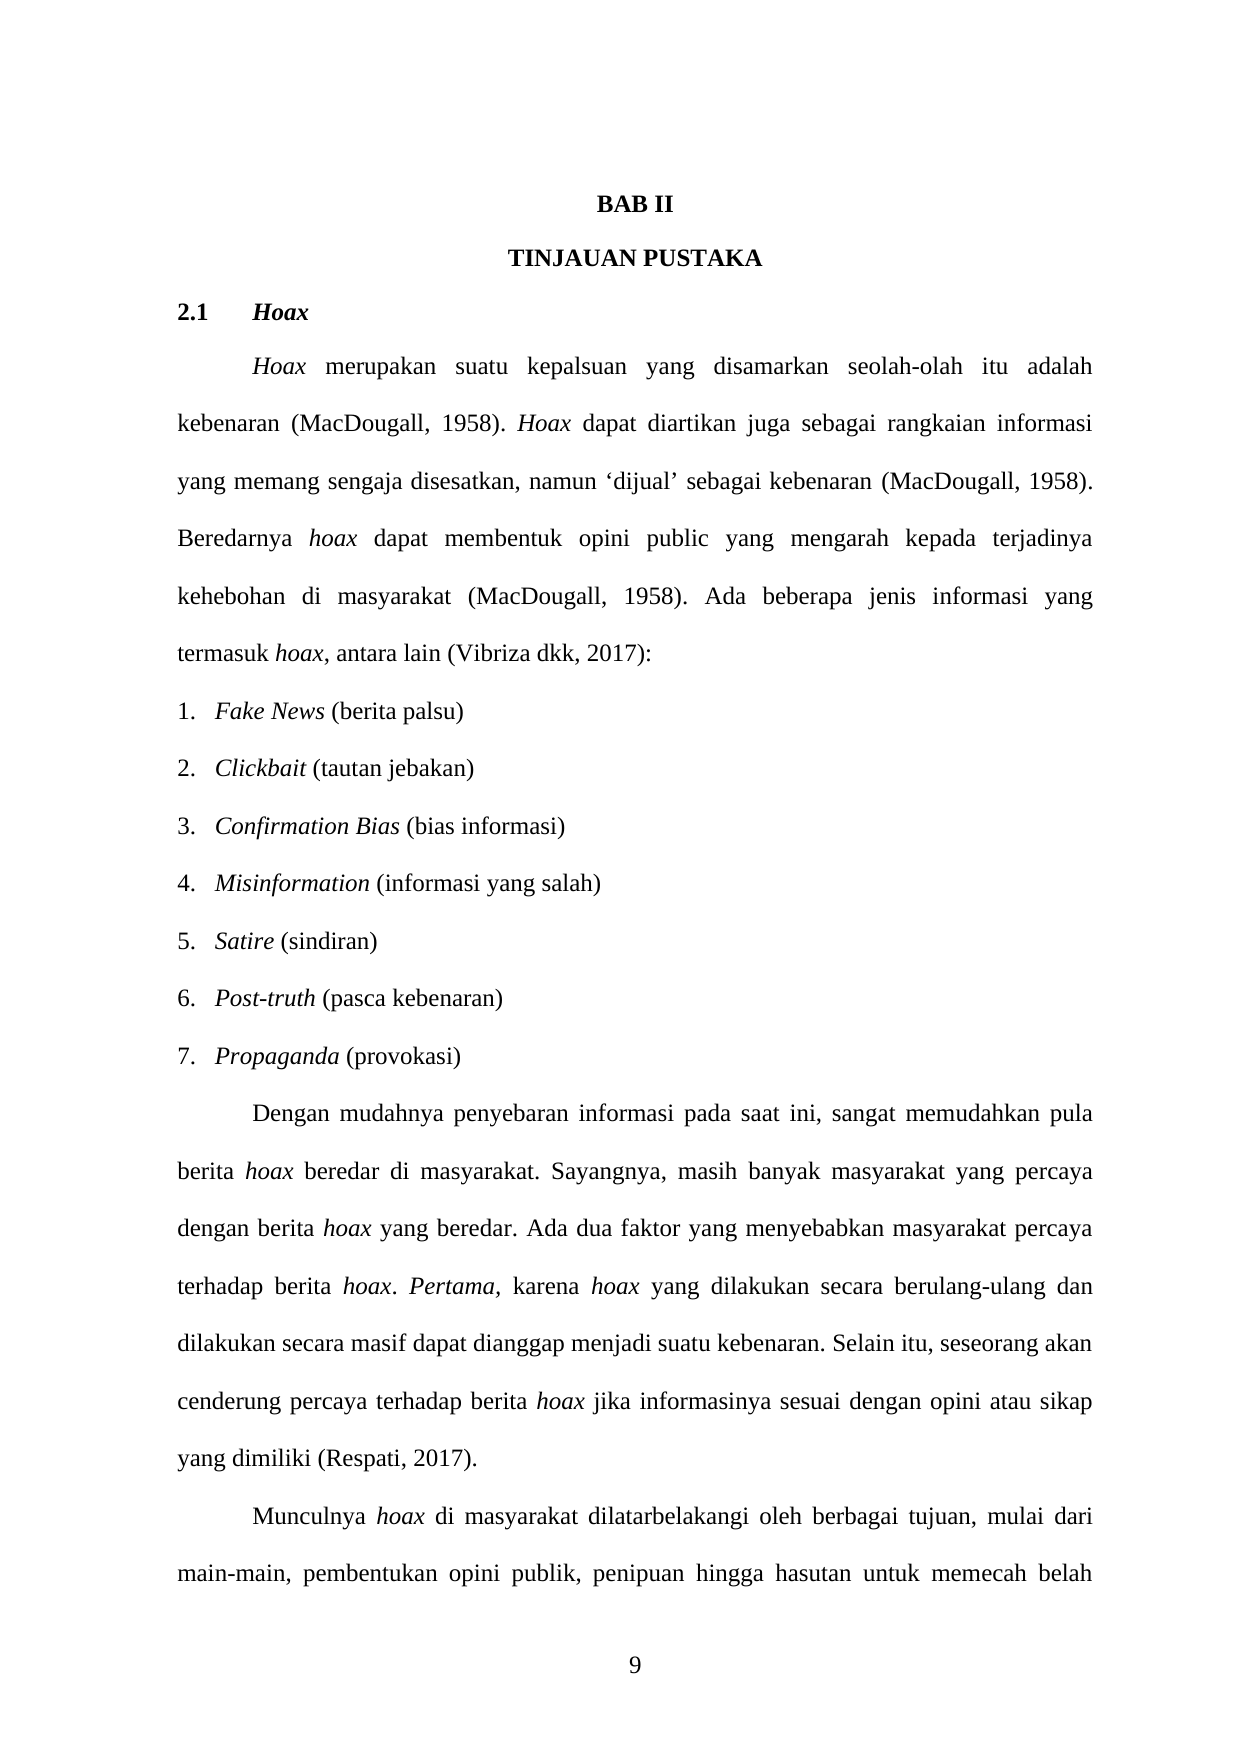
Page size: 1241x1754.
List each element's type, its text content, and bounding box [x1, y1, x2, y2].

list Satire (sindiran) [177, 926, 1093, 954]
subtitle TINJAUAN PUSTAKA [177, 243, 1093, 272]
list Misinformation (informasi yang salah) [177, 868, 1093, 897]
list Propaganda (provokasi) [177, 1041, 1093, 1069]
list Hoax merupakan suatu kepalsuan yang disamarkan seolah-olah itu adalah kebenaran (MacDougall, 1958). Hoax dapat diartikan juga sebagai rangkaian informasi yang memang sengaja disesatkan, namun ‘dijual’ sebagai kebenaran (MacDougall, 1958). Beredarnya hoax dapat membentuk opini public yang mengarah kepada terjadinya kehebohan di masyarakat (MacDougall, 1958). Ada beberapa jenis informasi yang termasuk hoax, antara lain (Vibriza dkk, 2017): [177, 351, 1093, 667]
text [177, 1501, 1093, 1587]
subtitle 2.1 Hoax [177, 297, 1093, 326]
subtitle BAB II [177, 189, 1093, 218]
text Dengan mudahnya penyebaran informasi pada saat ini, sangat memudahkan pula berita hoax beredar di masyarakat. Sayangnya, masih banyak masyarakat yang percaya dengan berita hoax yang beredar. Ada dua faktor yang menyebabkan masyarakat percaya terhadap berita hoax. Pertama, karena hoax yang dilakukan secara berulang-ulang dan dilakukan secara masif dapat dianggap menjadi suatu kebenaran. Selain itu, seseorang akan cenderung percaya terhadap berita hoax jika informasinya sesuai dengan opini atau sikap yang dimiliki (Respati, 2017). [177, 1098, 1093, 1472]
list Confirmation Bias (bias informasi) [177, 811, 1093, 839]
list Fake News (berita palsu) [177, 696, 1093, 724]
list Clickbait (tautan jebakan) [177, 753, 1093, 782]
list Post-truth (pasca kebenaran) [177, 983, 1093, 1012]
